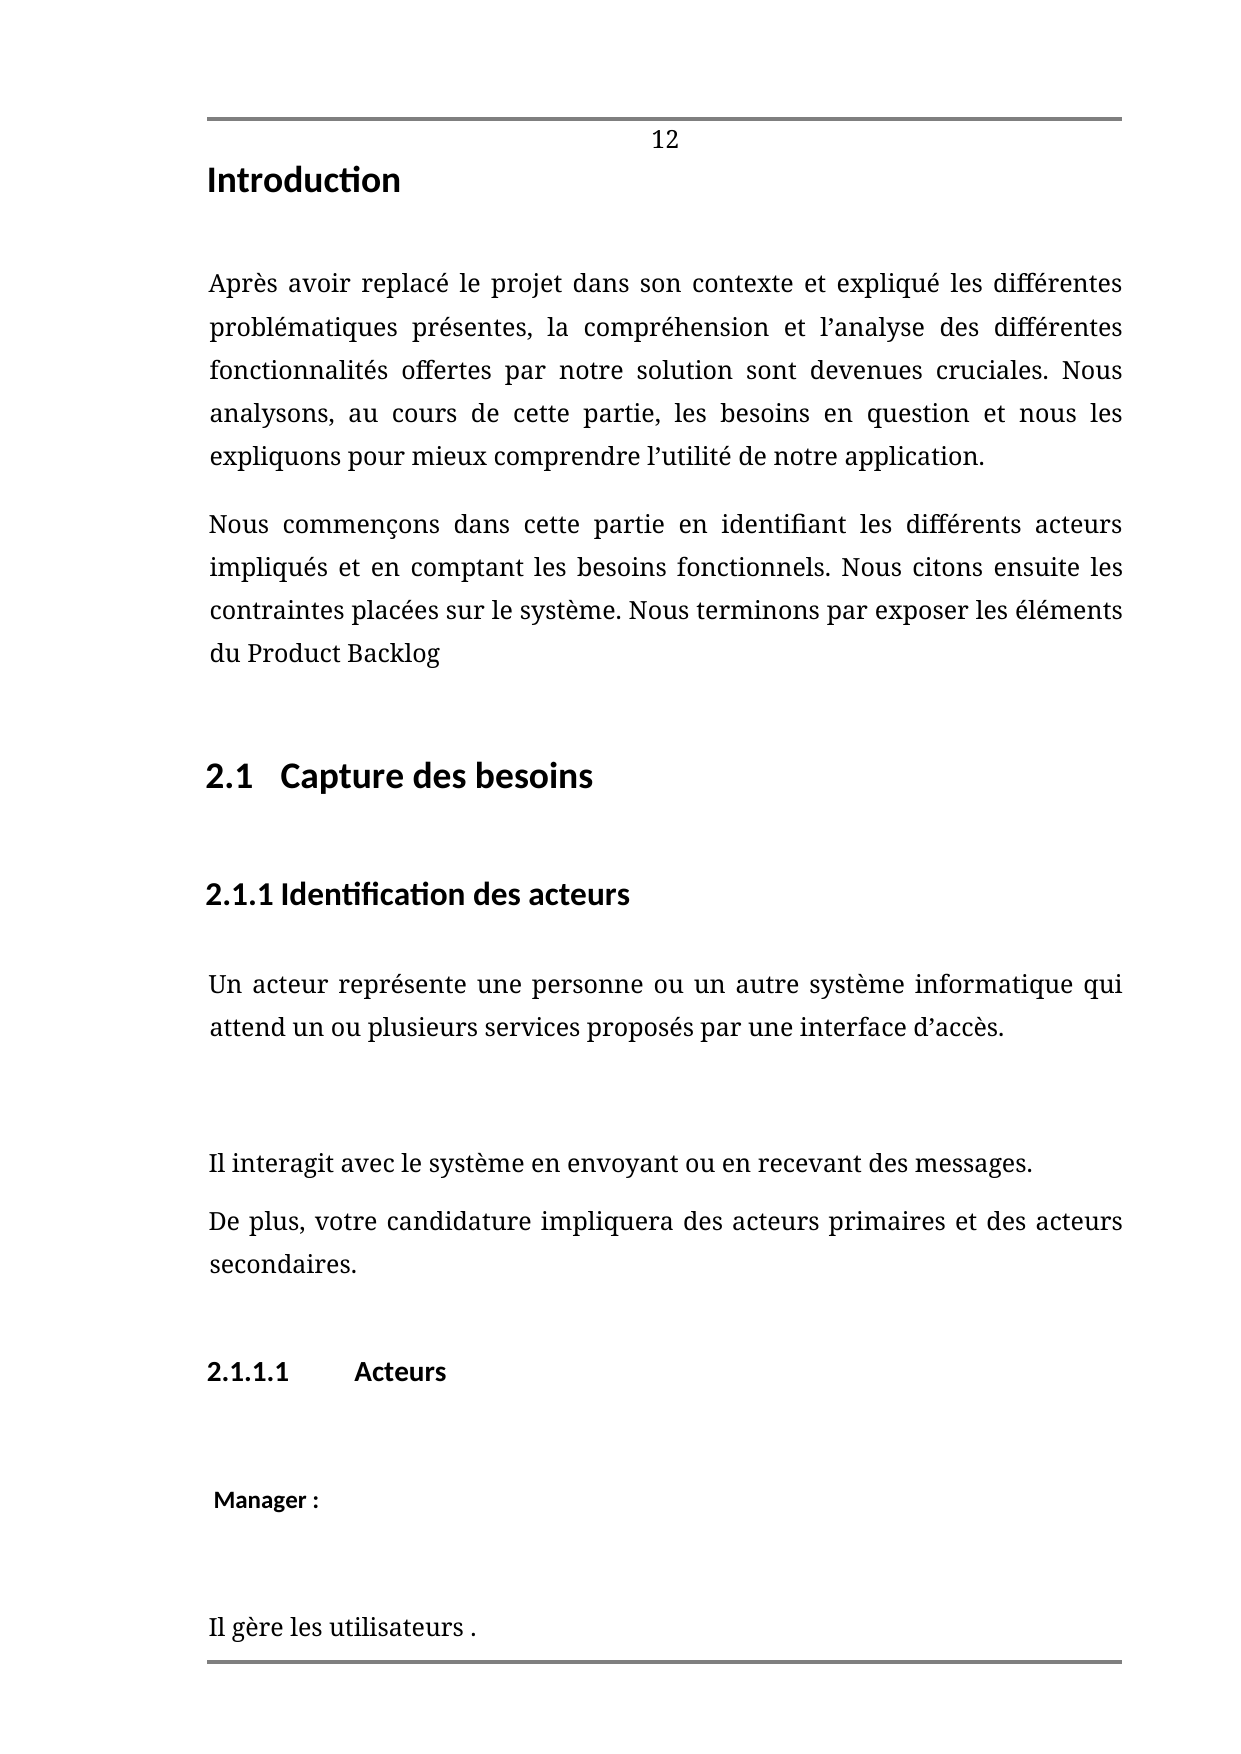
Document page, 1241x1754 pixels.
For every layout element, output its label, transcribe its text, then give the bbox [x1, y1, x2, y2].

subtitle 2.1.1 Identification des acteurs [205, 873, 1124, 914]
text Il interagit avec le système en envoyant ou en recevant des messages. [208, 1145, 1124, 1179]
text Un acteur représente une personne ou un autre système informatique qui attend un ou plusieurs services proposés par une interface d’accès. [208, 967, 1124, 1044]
text Après avoir replacé le projet dans son contexte et expliqué les différentes problématiques présentes, la compréhension et l’analyse des différentes fonctionnalités offertes par notre solution sont devenues cruciales. Nous analysons, au cours de cette partie, les besoins en question et nous les expliquons pour mieux comprendre l’utilité de notre application. [208, 266, 1124, 473]
text De plus, votre candidature impliquera des acteurs primaires et des acteurs secondaires. [208, 1204, 1124, 1281]
subtitle 2.1.1.1 Acteurs [207, 1353, 550, 1389]
subtitle 2.1 Capture des besoins [205, 752, 1124, 798]
text Nous commençons dans cette partie en identifiant les différents acteurs impliqués et en comptant les besoins fonctionnels. Nous citons ensuite les contraintes placées sur le système. Nous terminons par exposer les éléments du Product Backlog [208, 506, 1124, 670]
subtitle Manager : [207, 1484, 550, 1514]
text Il gère les utilisateurs . [208, 1609, 1124, 1644]
text 12 [207, 113, 1124, 156]
subtitle Introduction [207, 156, 1124, 202]
